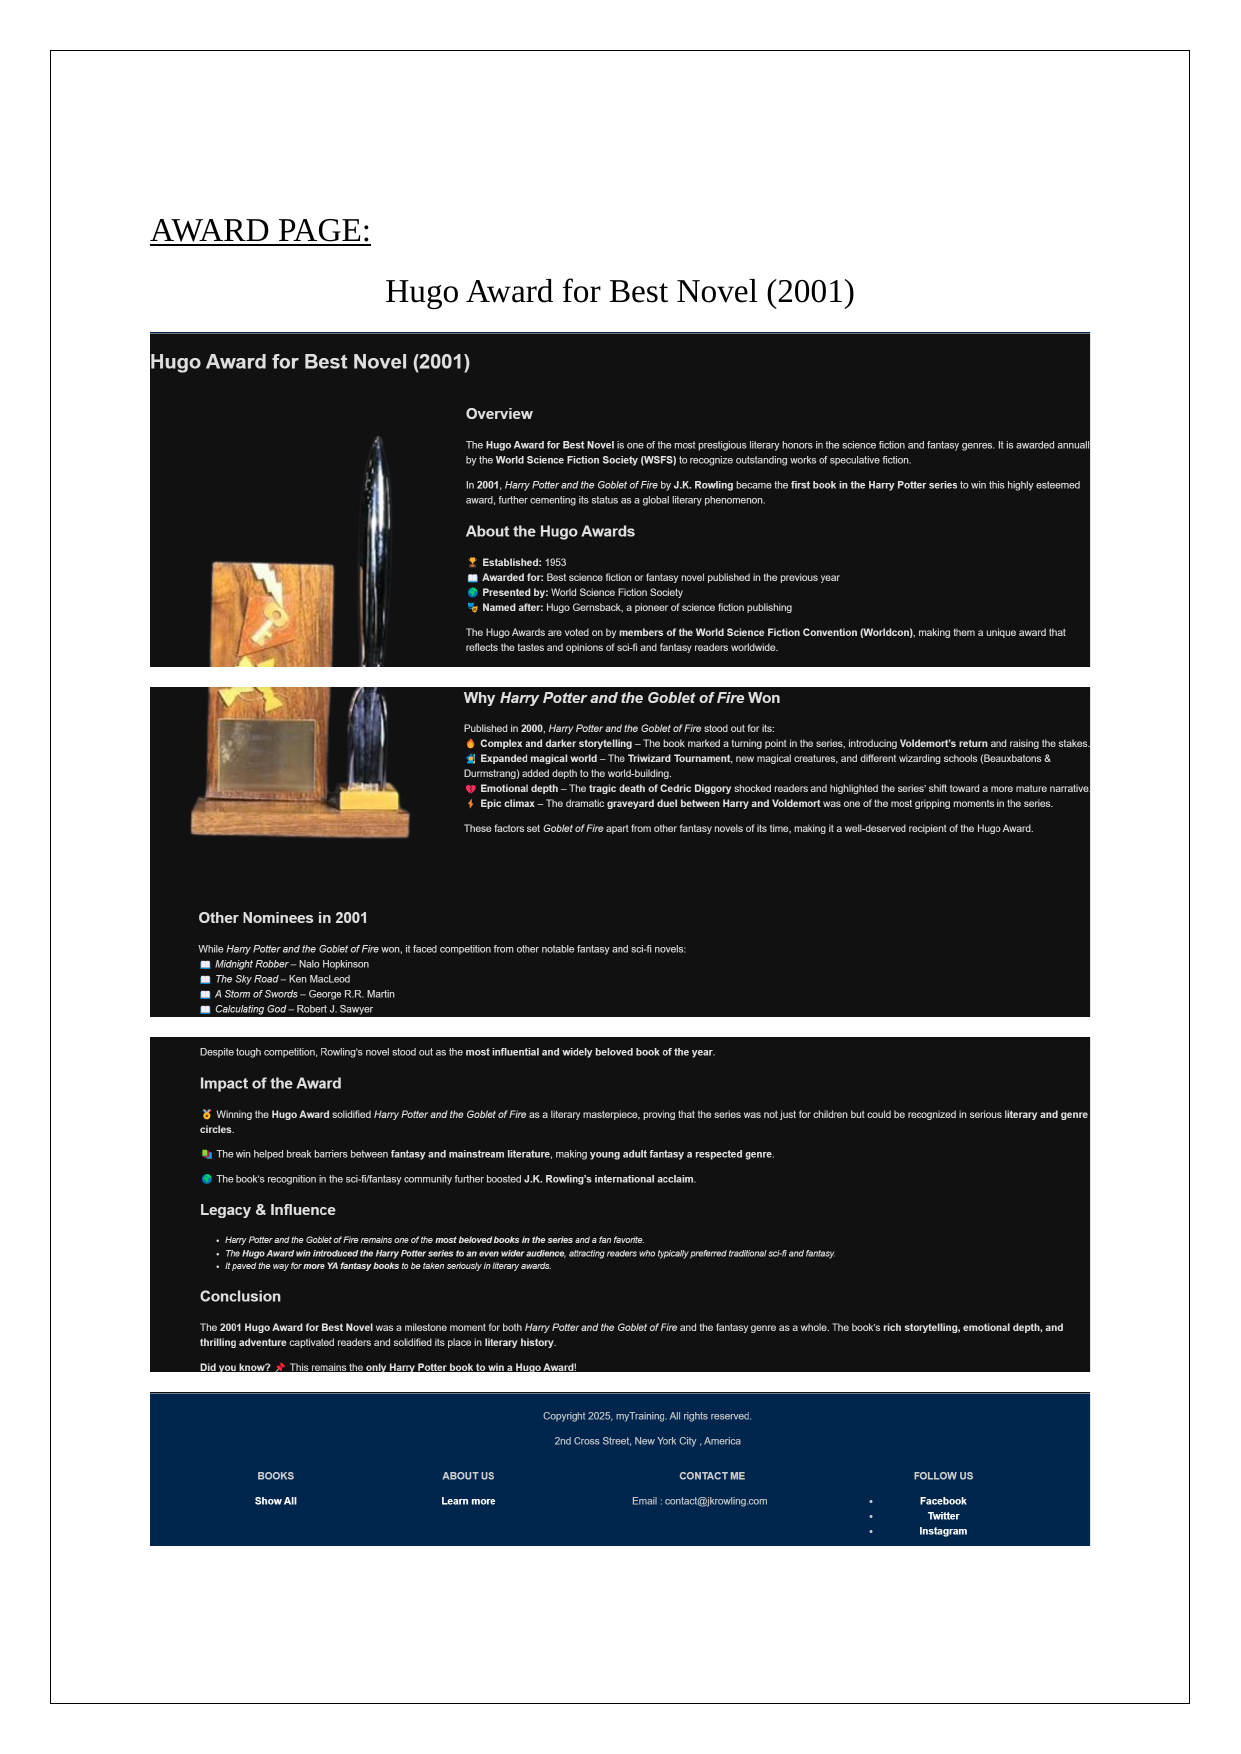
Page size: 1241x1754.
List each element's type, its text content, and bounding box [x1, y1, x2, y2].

picture [150, 1037, 1091, 1372]
text AWARD PAGE: [150, 211, 1090, 249]
picture [150, 687, 1091, 1017]
picture [150, 332, 1091, 667]
text Hugo Award for Best Novel (2001) [150, 271, 1090, 310]
picture [150, 1392, 1091, 1546]
